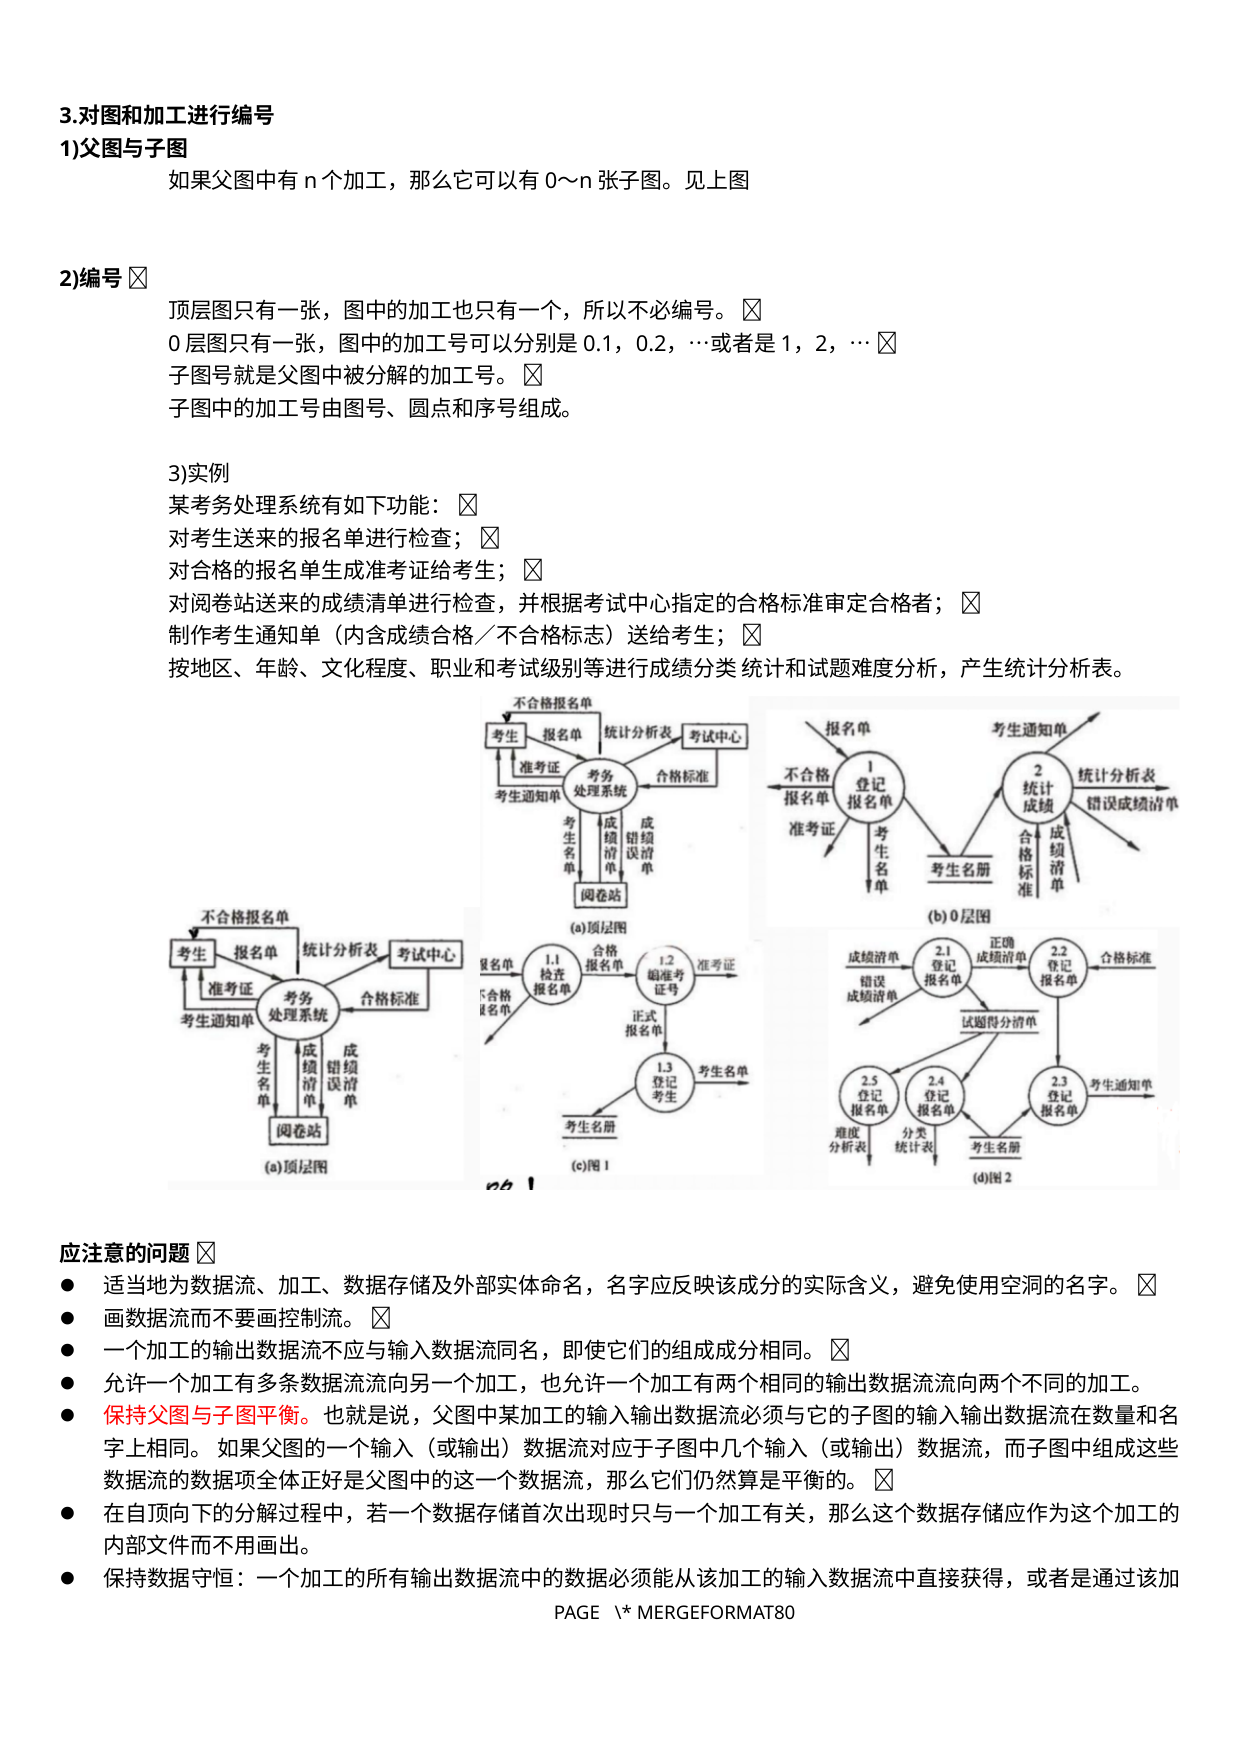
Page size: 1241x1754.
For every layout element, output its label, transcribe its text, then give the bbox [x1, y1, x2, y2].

text 对阅卷站送来的成绩清单进行检查，并根据考试中心指定的合格标准审定合格者；  [59, 586, 1181, 618]
text 子图号就是父图中被分解的加工号。  [59, 358, 1181, 391]
text 如果父图中有n个加工，那么它可以有0～n张子图。见上图 [59, 163, 1181, 196]
text 制作考生通知单（内含成绩合格／不合格标志）送给考生；  [59, 618, 1181, 651]
list 适当地为数据流、加工、数据存储及外部实体命名，名字应反映该成分的实际含义，避免使用空洞的名字。  [59, 1268, 1181, 1301]
picture [167, 696, 1180, 1190]
text 子图中的加工号由图号、圆点和序号组成。 [59, 391, 1181, 423]
subtitle 3.对图和加工进行编号 [59, 98, 1181, 131]
list 画数据流而不要画控制流。  [59, 1301, 1181, 1333]
list 在自顶向下的分解过程中，若一个数据存储首次出现时只与一个加工有关，那么这个数据存储应作为这个加工的内部文件而不用画出。 [59, 1496, 1181, 1561]
text 某考务处理系统有如下功能：  [59, 488, 1181, 521]
text 对合格的报名单生成准考证给考生；  [59, 553, 1181, 586]
list 保持父图与子图平衡。也就是说，父图中某加工的输入输出数据流必须与它的子图的输入输出数据流在数量和名字上相同。 如果父图的一个输入（或输出）数据流对应于子图中几个输入（或输出）数据流，而子图中组成这些数据流的数据项全体正好是父图中的这一个数据流，那么它们仍然算是平衡的。  [59, 1398, 1181, 1496]
text 对考生送来的报名单进行检查；  [59, 521, 1181, 553]
list 允许一个加工有多条数据流流向另一个加工，也允许一个加工有两个相同的输出数据流流向两个不同的加工。 [59, 1366, 1181, 1398]
text 按地区、年龄、文化程度、职业和考试级别等进行成绩分类 统计和试题难度分析，产生统计分析表。 [59, 651, 1181, 683]
subtitle 1)父图与子图 [59, 131, 1181, 163]
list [59, 1561, 1181, 1593]
text 顶层图只有一张，图中的加工也只有一个，所以不必编号。  [59, 293, 1181, 326]
subtitle 2)编号  [59, 261, 1181, 293]
subtitle 应注意的问题  [59, 1236, 1181, 1268]
list 一个加工的输出数据流不应与输入数据流同名，即使它们的组成成分相同。  [59, 1333, 1181, 1366]
text 3)实例 [59, 456, 1181, 488]
text 0层图只有一张，图中的加工号可以分别是0.1，0.2，…或者是1，2，…  [59, 326, 1181, 358]
